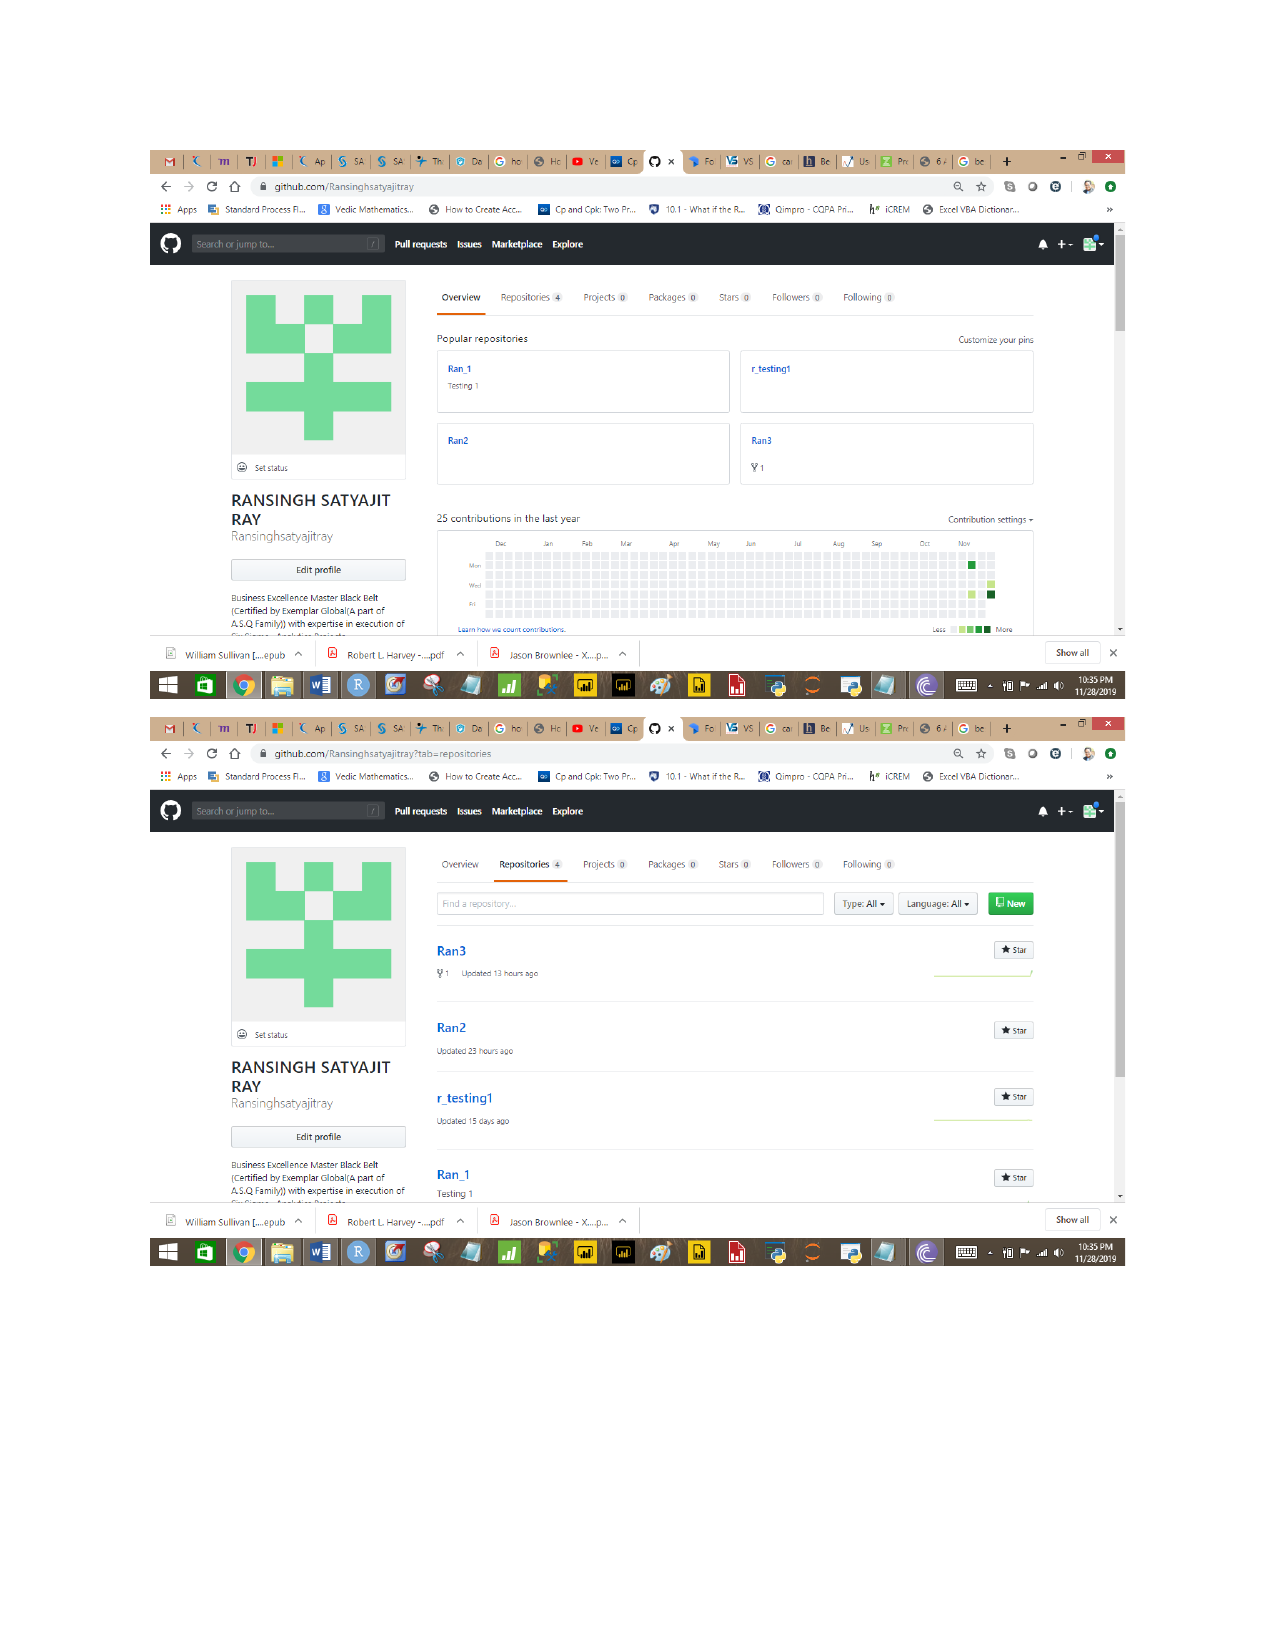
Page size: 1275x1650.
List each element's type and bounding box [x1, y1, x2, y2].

picture [150, 150, 1125, 699]
picture [150, 717, 1125, 1266]
